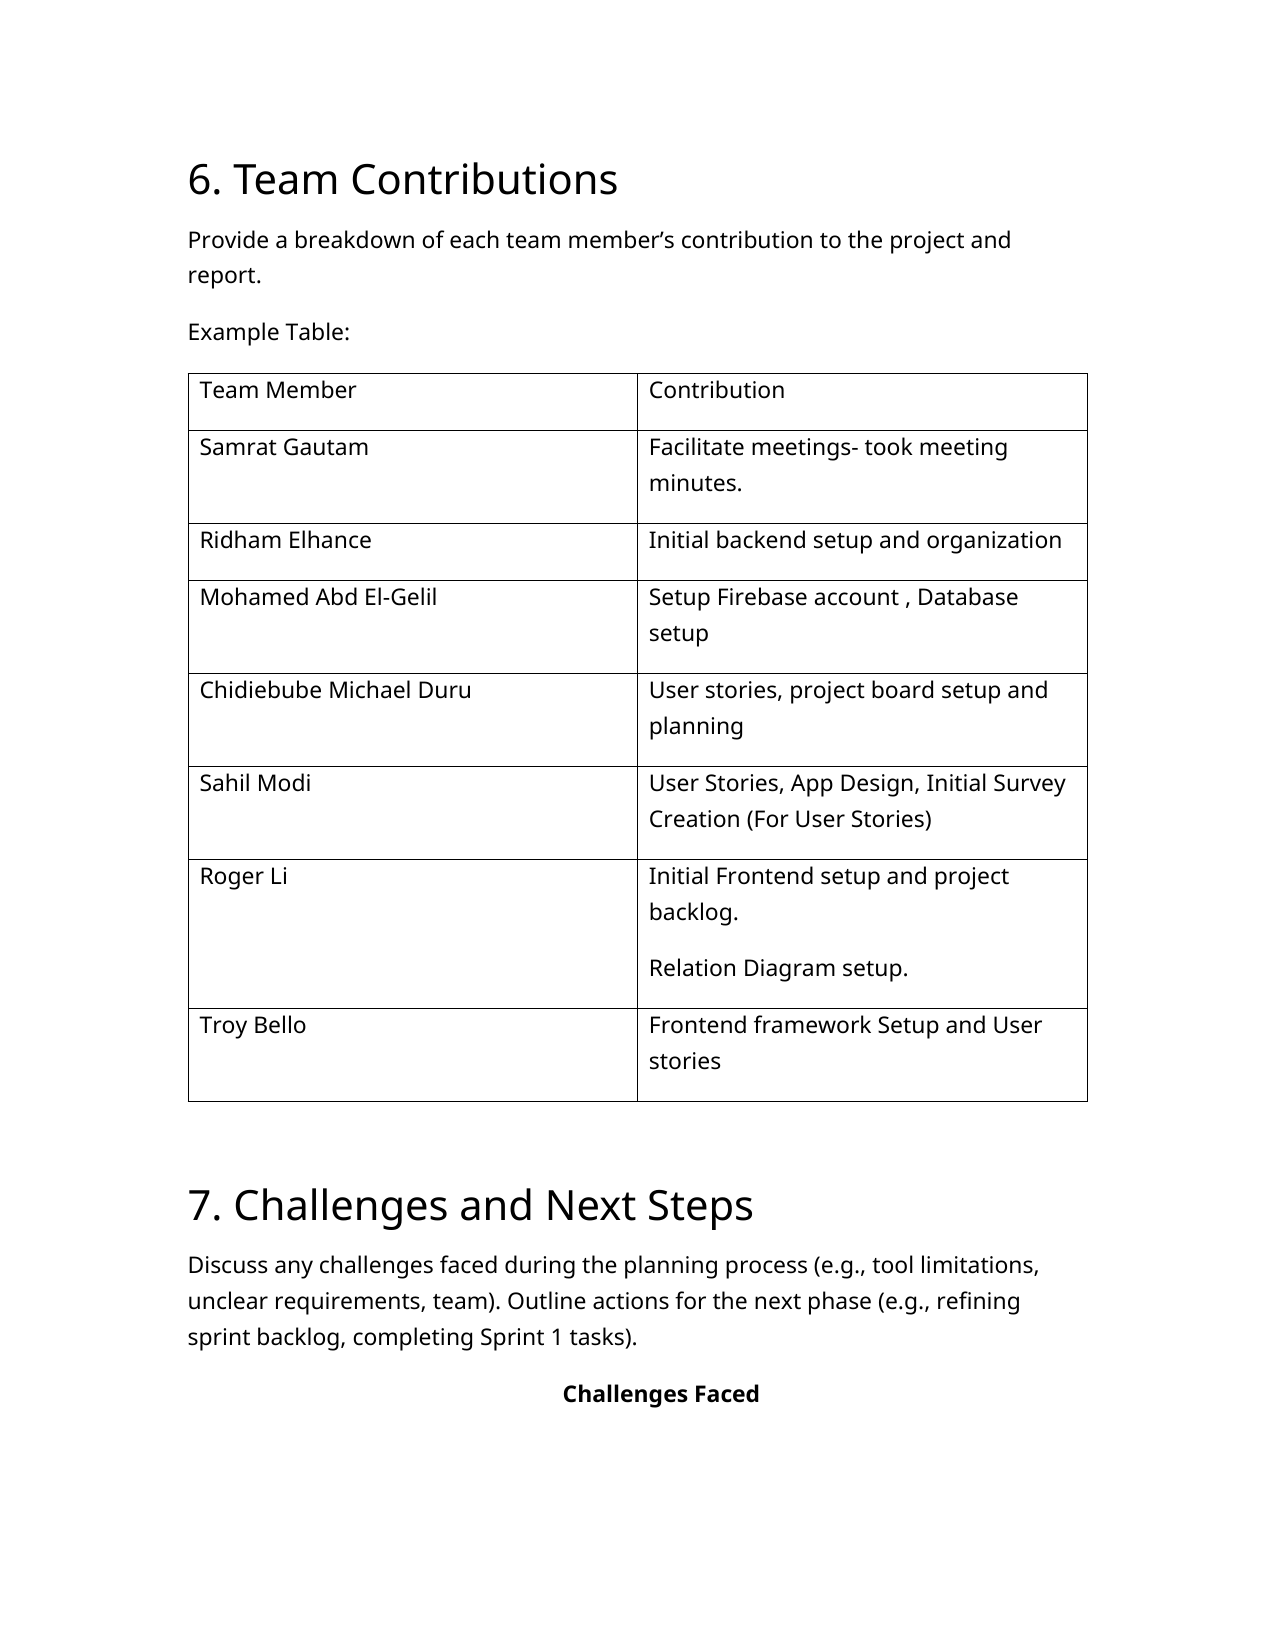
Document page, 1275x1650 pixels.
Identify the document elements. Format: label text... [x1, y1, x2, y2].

table_cell Initial Frontend setup and project backlog. Relation Diagram setup. [638, 860, 1087, 1008]
table_cell Ridham Elhance [189, 524, 637, 580]
subtitle 7. Challenges and Next Steps [187, 1176, 1087, 1232]
table_cell Sahil Modi [189, 767, 637, 859]
text Challenges Faced [487, 1378, 1087, 1409]
table_cell Chidiebube Michael Duru [189, 674, 637, 766]
table_cell Facilitate meetings- took meeting minutes. [638, 431, 1087, 523]
table_header Contribution [638, 374, 1087, 430]
table_cell Initial backend setup and organization [638, 524, 1087, 580]
table_cell Roger Li [189, 860, 637, 1008]
table_cell User Stories, App Design, Initial Survey Creation (For User Stories) [638, 767, 1087, 859]
subtitle 6. Team Contributions [187, 150, 1087, 207]
table_cell Troy Bello [189, 1009, 637, 1101]
table_cell Mohamed Abd El-Gelil [189, 581, 637, 673]
table_cell Frontend framework Setup and User stories [638, 1009, 1087, 1101]
text Example Table: [187, 316, 1087, 347]
table_header Team Member [189, 374, 637, 430]
text Provide a breakdown of each team member’s contribution to the project and report. [187, 223, 1087, 291]
text Discuss any challenges faced during the planning process (e.g., tool limitations, unclear requirements, team). Outline actions for the next phase (e.g., refining sprint backlog, completing Sprint 1 tasks). [187, 1249, 1087, 1352]
table_cell Samrat Gautam [189, 431, 637, 523]
table_cell User stories, project board setup and planning [638, 674, 1087, 766]
table_cell Setup Firebase account , Database setup [638, 581, 1087, 673]
